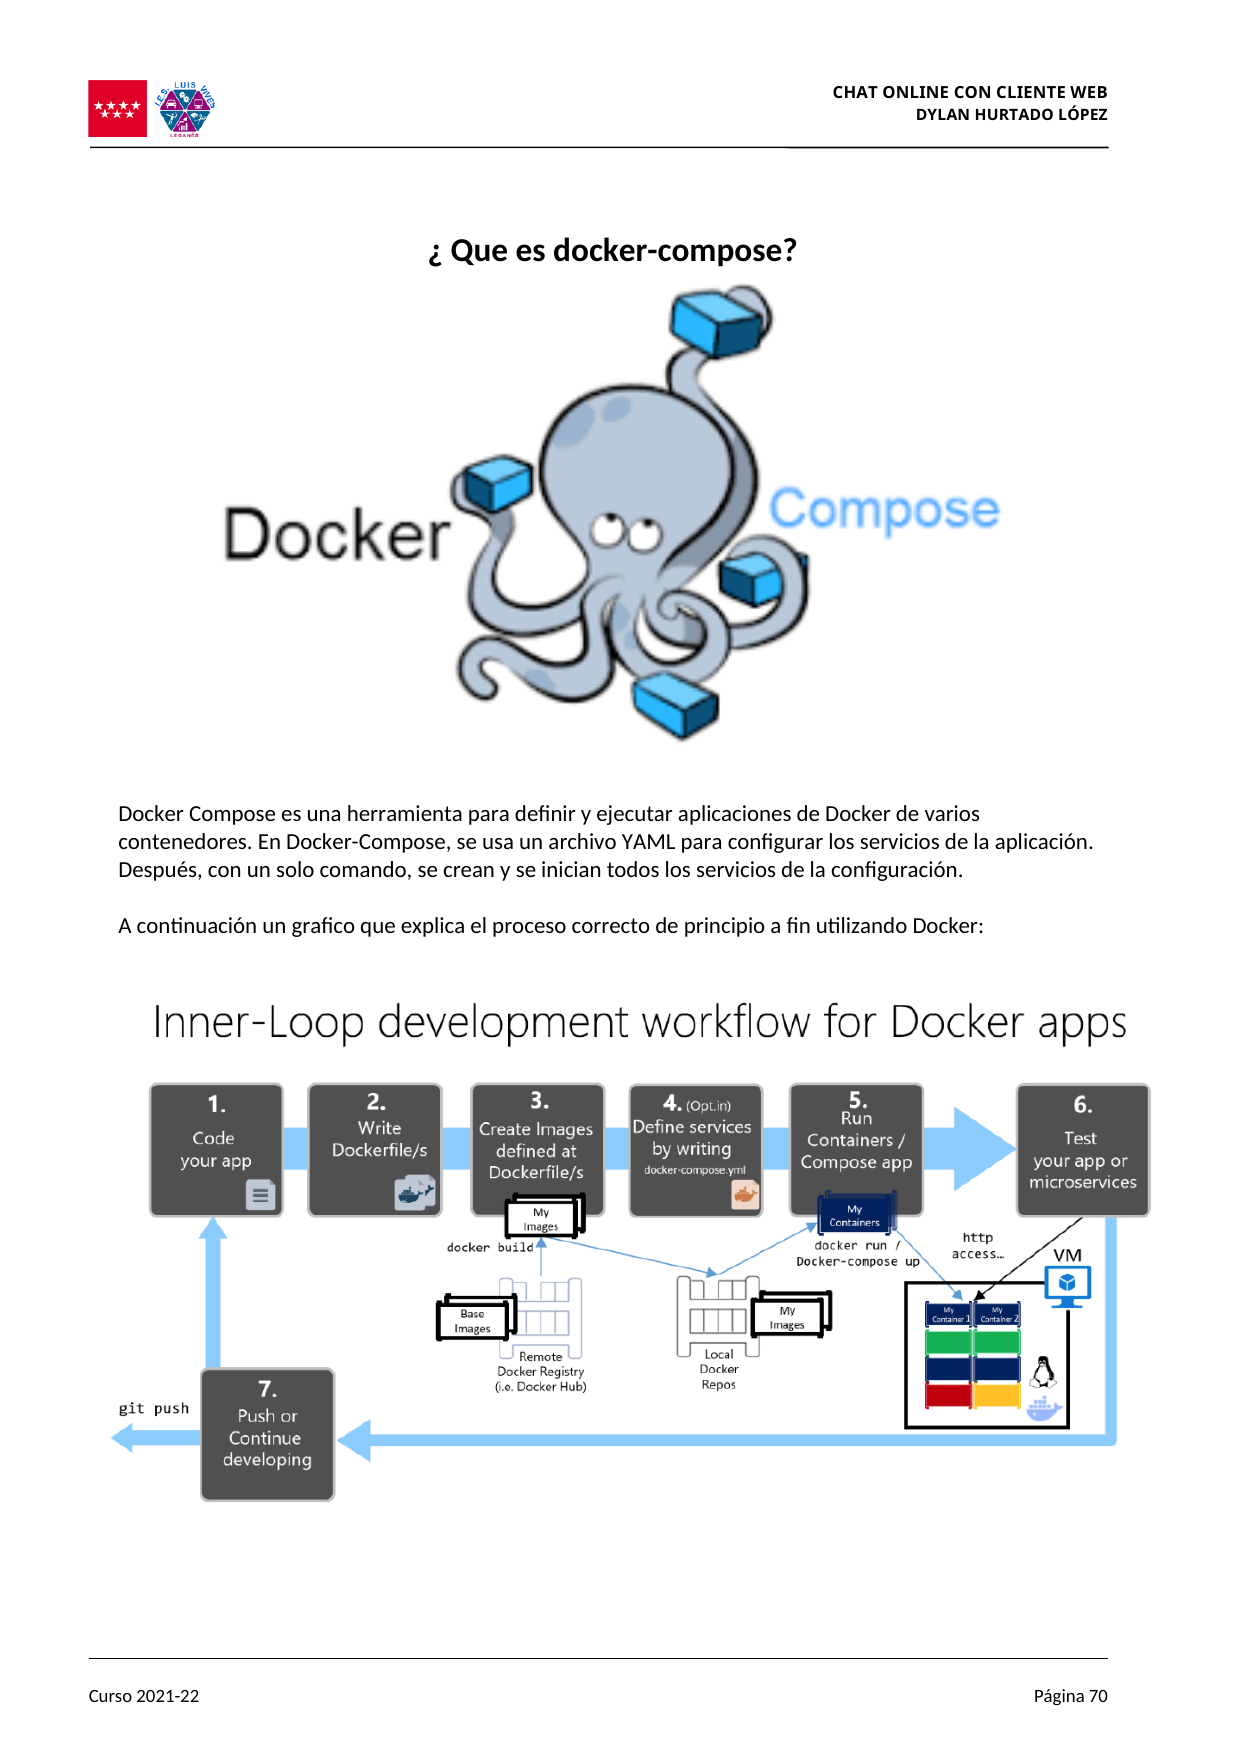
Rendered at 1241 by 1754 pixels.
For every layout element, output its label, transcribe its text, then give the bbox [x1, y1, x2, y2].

picture [103, 997, 1155, 1503]
picture [219, 283, 1021, 748]
text Docker Compose es una herramienta para definir y ejecutar aplicaciones de Docker de varios contenedores. En Docker-Compose, se usa un archivo YAML para configurar los servicios de la aplicación. Después, con un solo comando, se crean y se inician todos los servicios de la configuración. [118, 799, 1107, 883]
text A continuación un grafico que explica el proceso correcto de principio a fin utilizando Docker: [118, 912, 1107, 939]
picture [87, 80, 215, 136]
text ¿ Que es docker-compose? [118, 229, 1107, 270]
